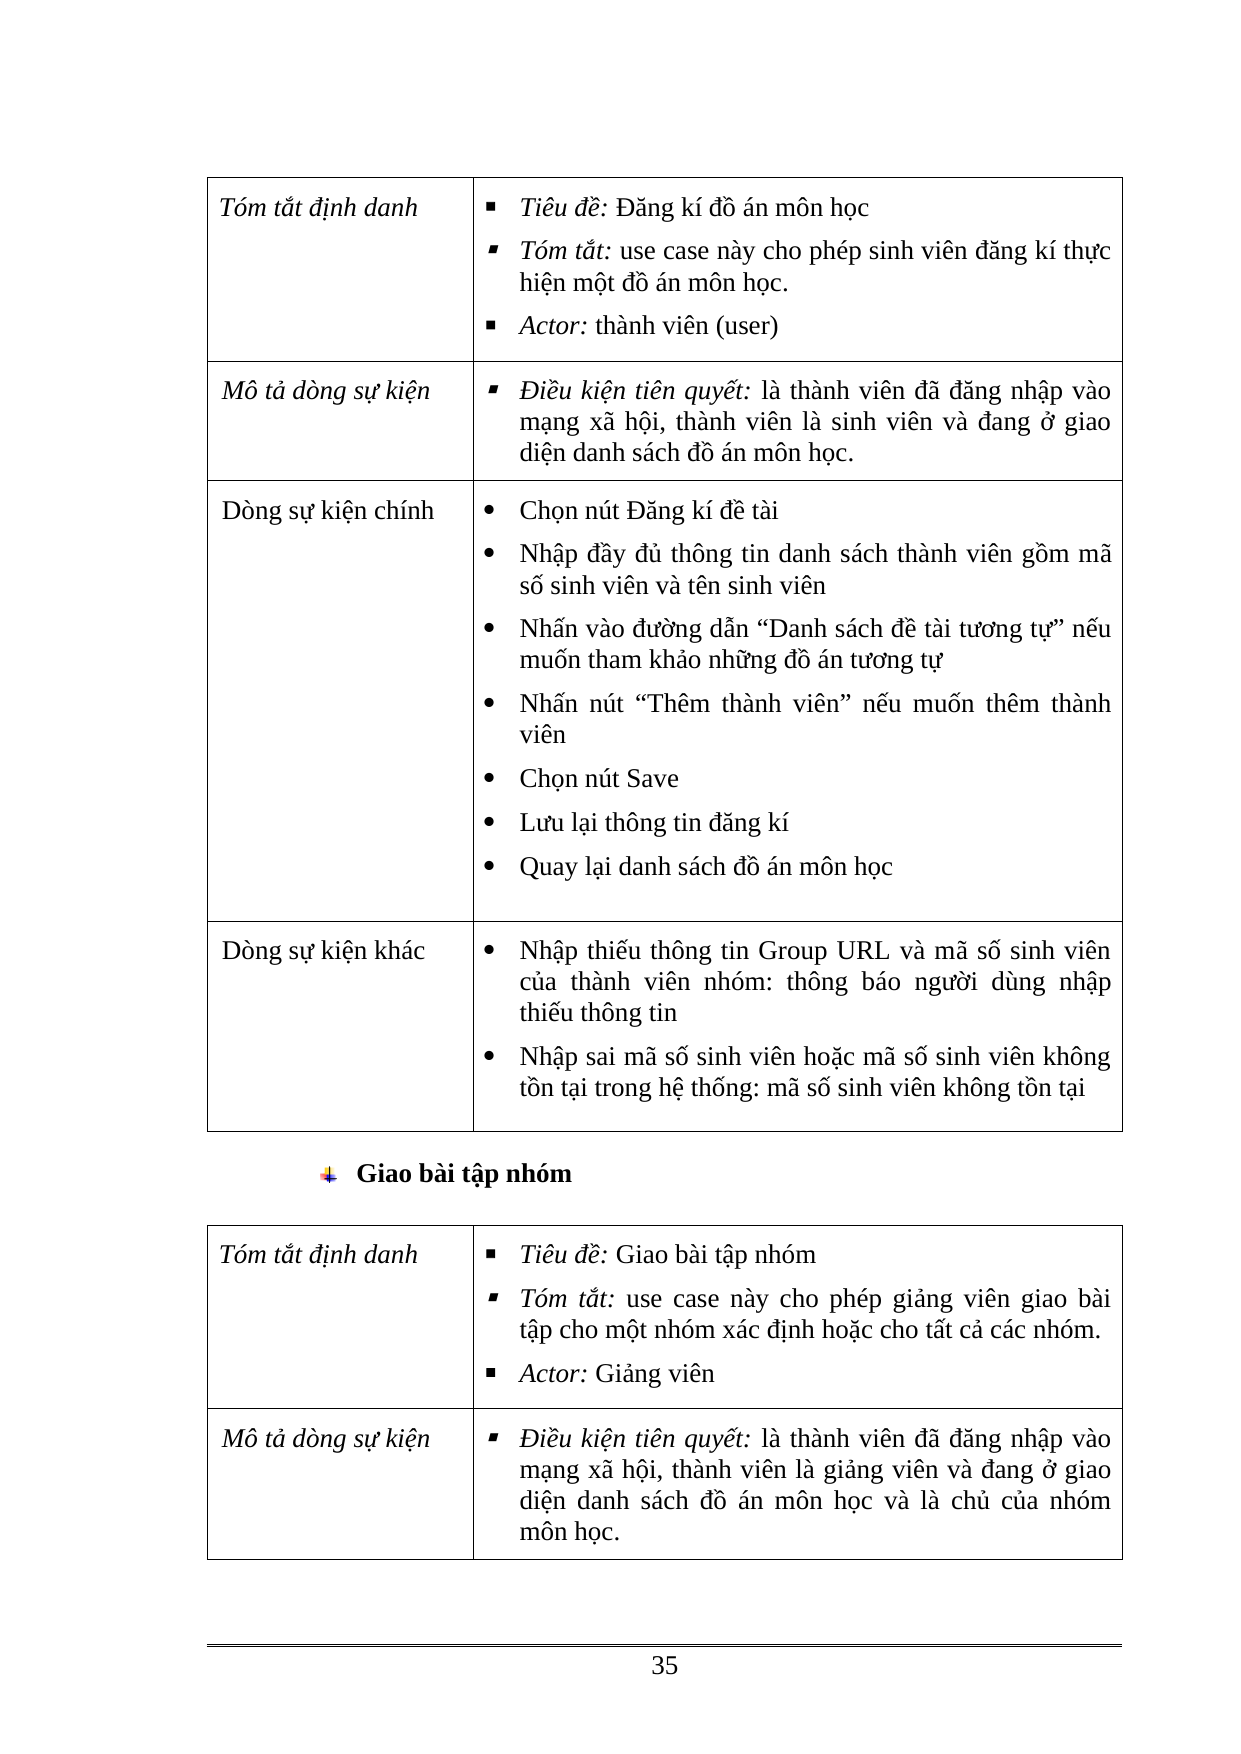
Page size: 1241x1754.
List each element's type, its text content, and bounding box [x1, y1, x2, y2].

table_header Tóm tắt định danh [208, 1226, 473, 1408]
table_cell Điều kiện tiên quyết: là thành viên đã đăng nhập vào mạng xã hội, thành viên là giảng viên và đang ở giao diện danh sách đồ án môn học và là chủ của nhóm môn học. [474, 1409, 1122, 1559]
picture [320, 1165, 337, 1183]
table_cell Nhập thiếu thông tin Group URL và mã số sinh viên của thành viên nhóm: thông báo người dùng nhập thiếu thông tin Nhập sai mã số sinh viên hoặc mã số sinh viên không tồn tại trong hệ thống: mã số sinh viên không tồn tại [474, 922, 1122, 1131]
table_cell Điều kiện tiên quyết: là thành viên đã đăng nhập vào mạng xã hội, thành viên là sinh viên và đang ở giao diện danh sách đồ án môn học. [474, 362, 1122, 480]
text Giao bài tập nhóm [319, 1157, 1122, 1188]
table_cell Mô tả dòng sự kiện [208, 1409, 473, 1559]
table_cell Mô tả dòng sự kiện [208, 362, 473, 480]
table_header Tiêu đề: Giao bài tập nhóm Tóm tắt: use case này cho phép giảng viên giao bài tập cho một nhóm xác định hoặc cho tất cả các nhóm. Actor: Giảng viên [474, 1226, 1122, 1408]
table_cell Dòng sự kiện khác [208, 922, 473, 1131]
table_cell Dòng sự kiện chính [208, 481, 473, 921]
table_header Tiêu đề: Đăng kí đồ án môn học Tóm tắt: use case này cho phép sinh viên đăng kí thực hiện một đồ án môn học. Actor: thành viên (user) [474, 178, 1122, 361]
table_header Tóm tắt định danh [208, 178, 473, 361]
table_cell Chọn nút Đăng kí đề tài Nhập đầy đủ thông tin danh sách thành viên gồm mã số sinh viên và tên sinh viên Nhấn vào đường dẫn “Danh sách đề tài tương tự” nếu muốn tham khảo những đồ án tương tự Nhấn nút “Thêm thành viên” nếu muốn thêm thành viên Chọn nút Save Lưu lại thông tin đăng kí Quay lại danh sách đồ án môn học [474, 481, 1122, 921]
